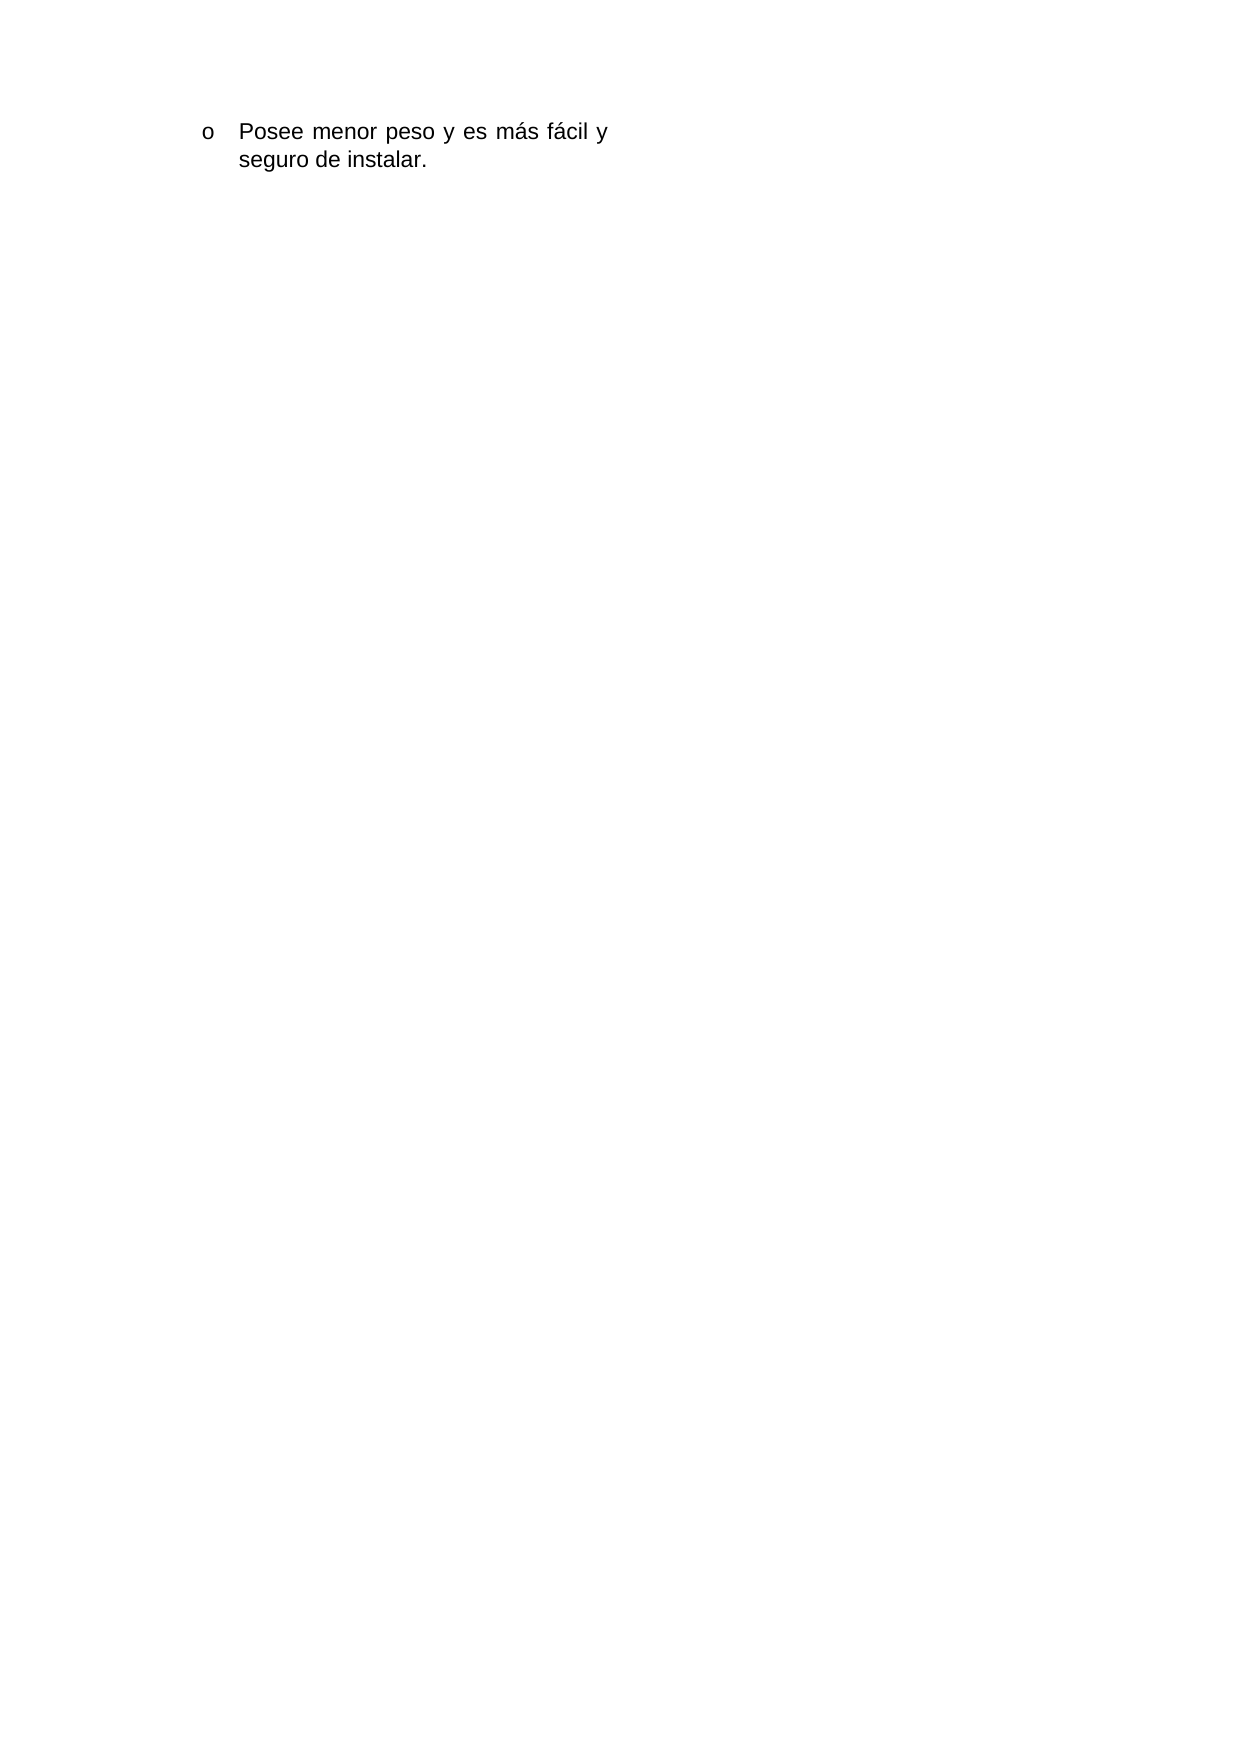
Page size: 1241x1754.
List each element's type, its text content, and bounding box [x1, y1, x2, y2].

list Posee menor peso y es más fácil y seguro de instalar. [201, 118, 608, 173]
